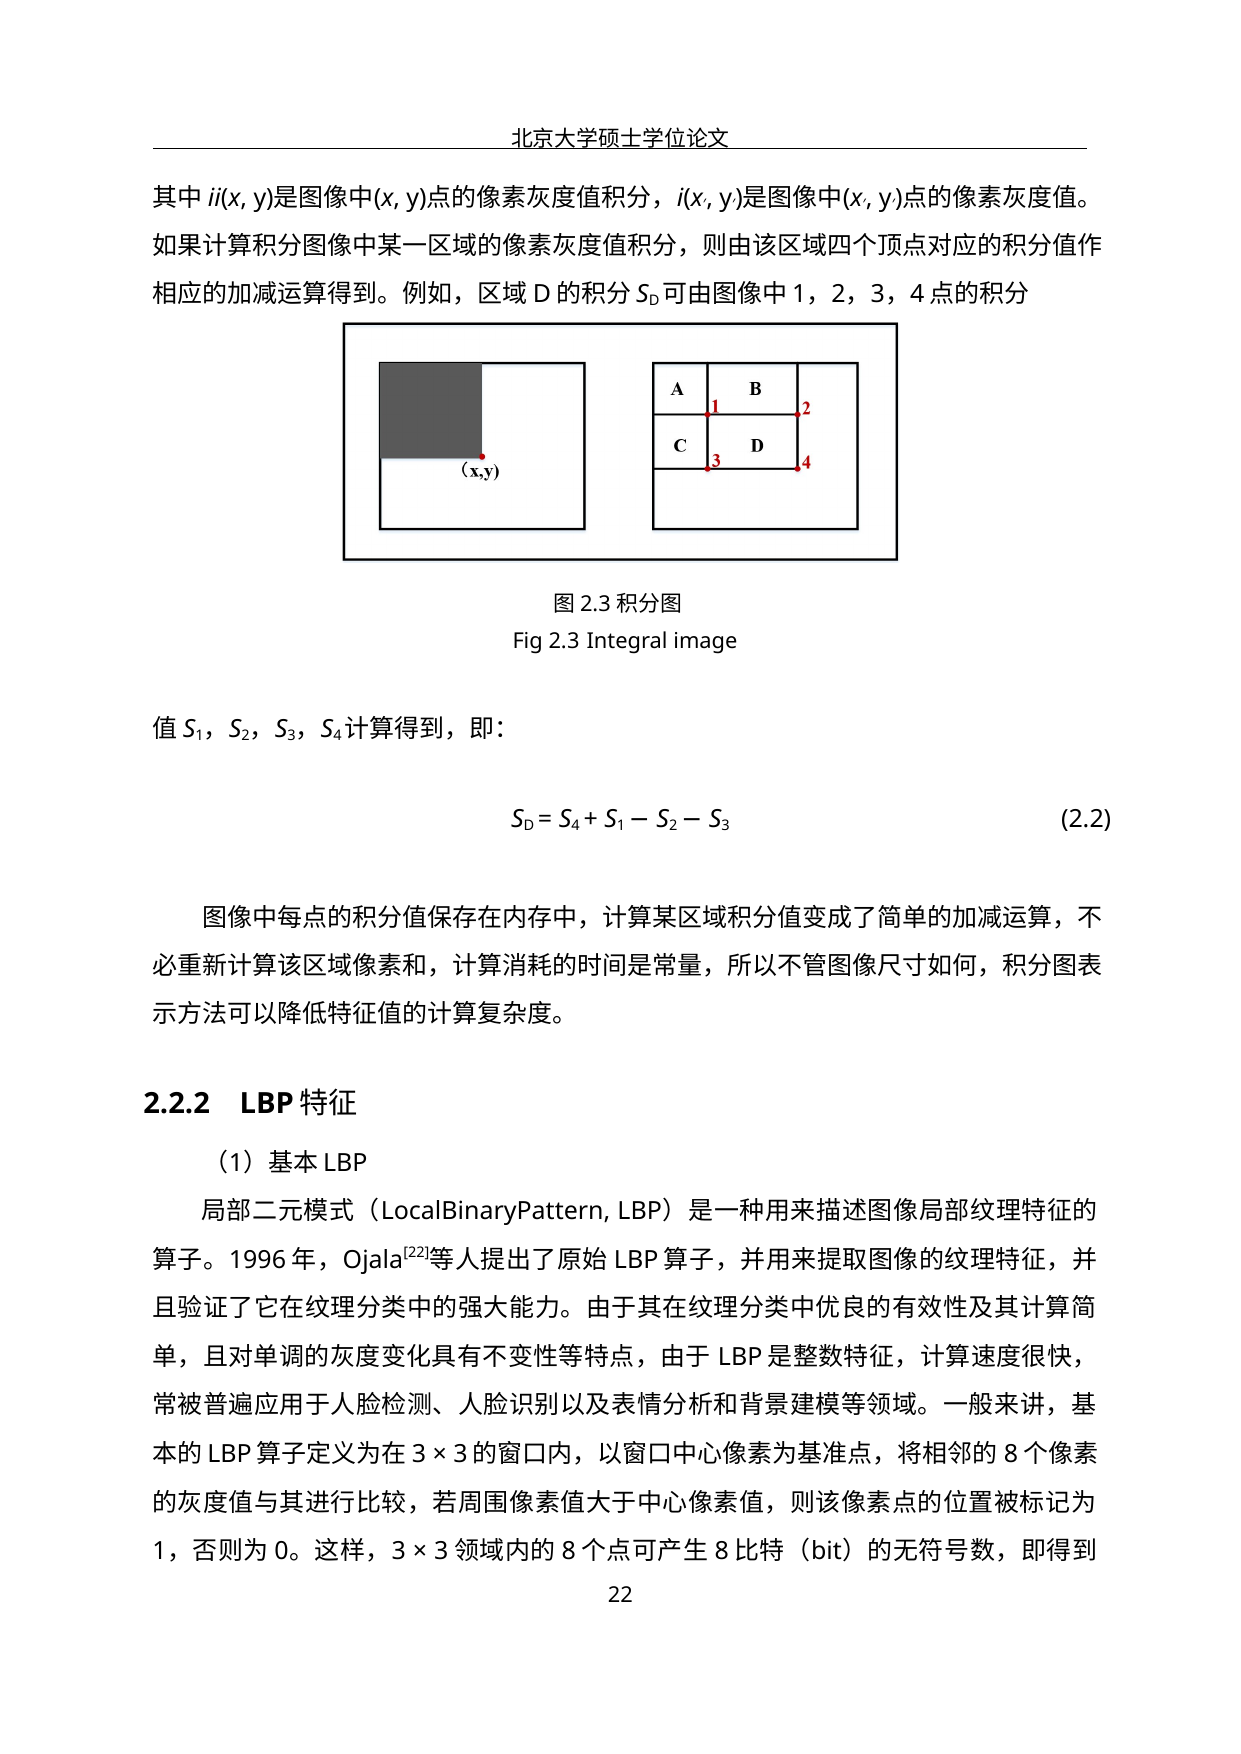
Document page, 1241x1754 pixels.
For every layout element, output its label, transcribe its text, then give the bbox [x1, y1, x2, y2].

text （1）基本LBP [203, 1142, 1111, 1178]
picture [340, 322, 900, 563]
text 图像中每点的积分值保存在内存中，计算某区域积分值变成了简单的加减运算，不必重新计算该区域像素和，计算消耗的时间是常量，所以不管图像尺寸如何，积分图表示方法可以降低特征值的计算复杂度。 [153, 897, 1111, 1029]
text 其中ii(x, y)是图像中(x, y)点的像素灰度值积分，i(x′, y′)是图像中(x′, y′)点的像素灰度值。如果计算积分图像中某一区域的像素灰度值积分，则由该区域四个顶点对应的积分值作相应的加减运算得到。例如，区域D的积分SD可由图像中1，2，3，4点的积分 [153, 177, 1111, 310]
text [152, 1191, 1098, 1567]
text 值S1，S2，S3，S4计算得到，即： [153, 708, 1111, 744]
subtitle 图 2.3 积分图 [143, 586, 1092, 618]
subtitle 2.2.2 LBP特征 [143, 1079, 1111, 1122]
text SD = S4 + S1 − S2 − S3 (2.2) [143, 801, 1111, 835]
text Fig 2.3 Integral image [143, 624, 1111, 654]
